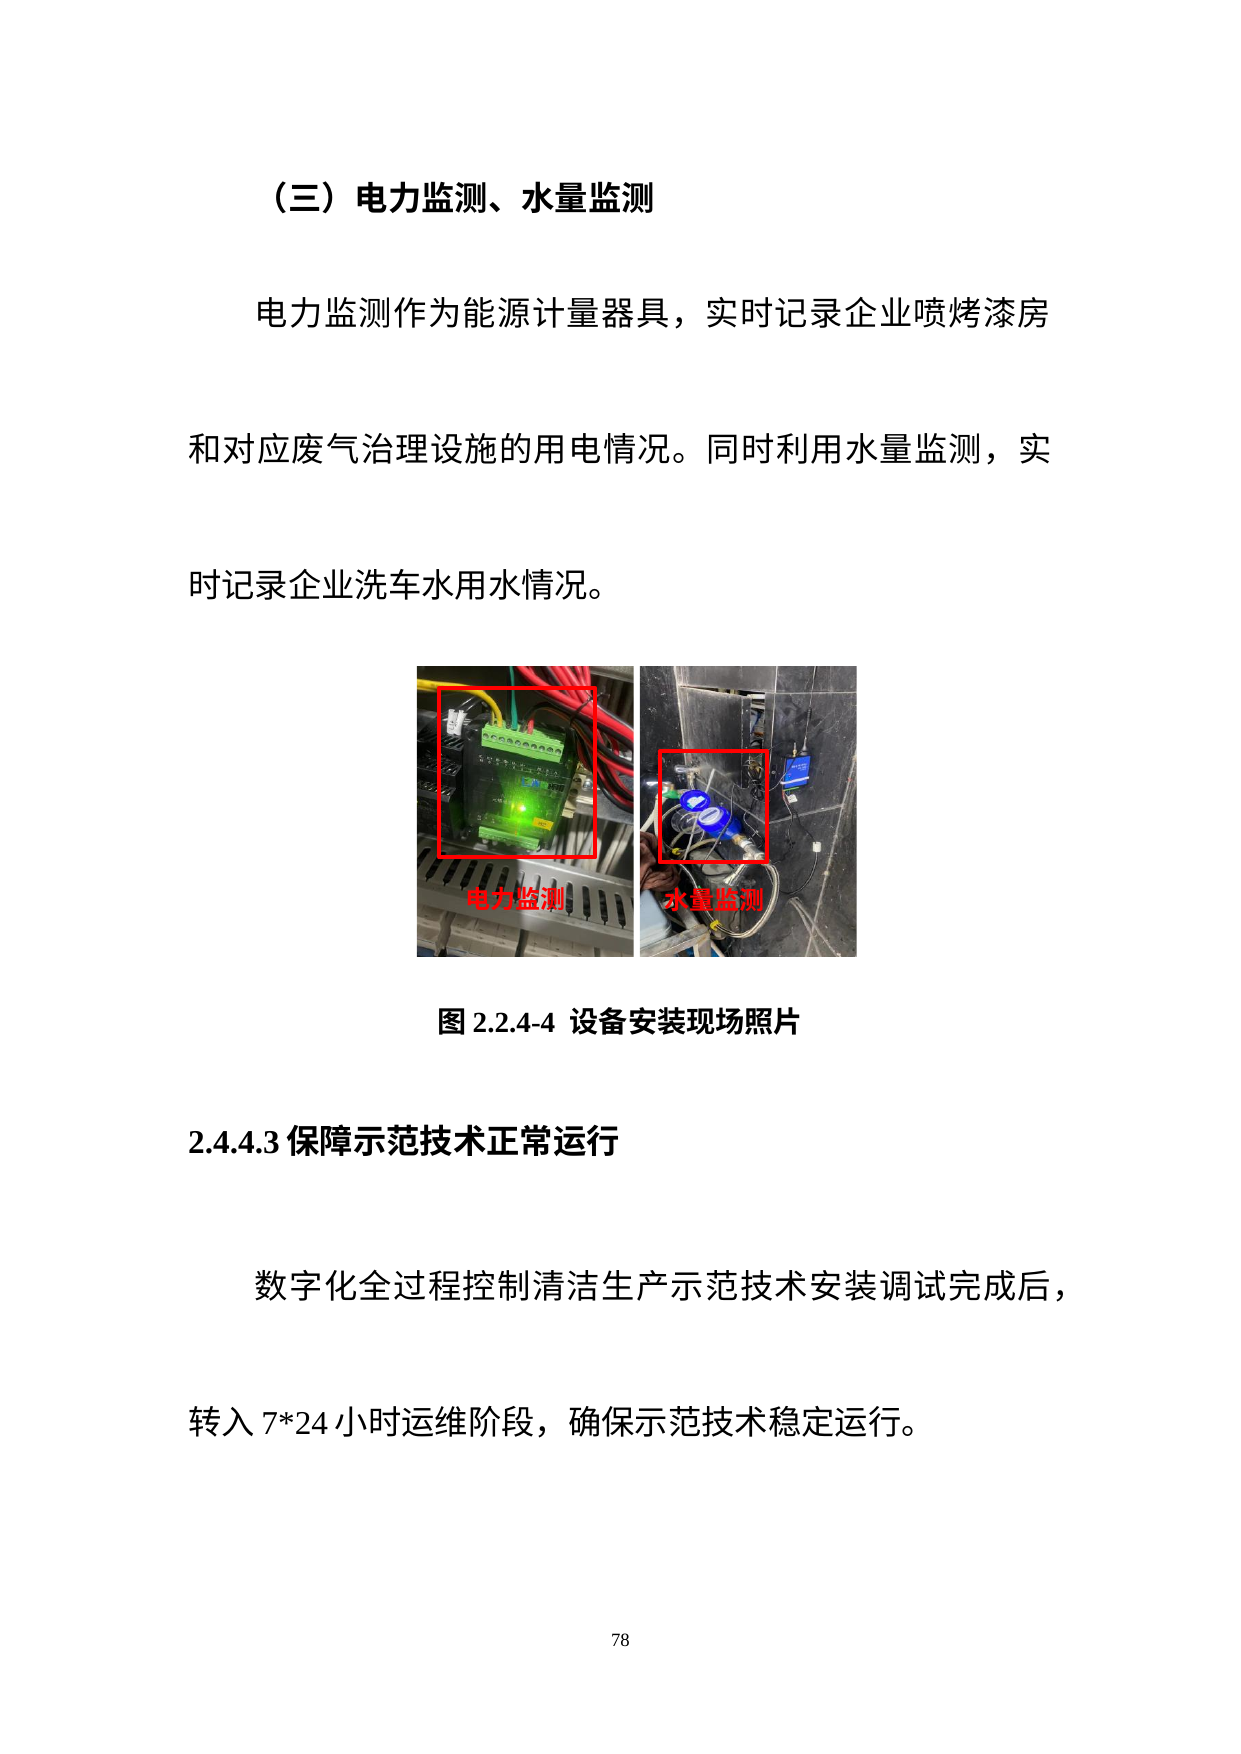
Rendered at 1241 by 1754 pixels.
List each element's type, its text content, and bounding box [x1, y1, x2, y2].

text 图2.2.4-4 设备安装现场照片 [188, 997, 1052, 1043]
subtitle 2.4.4.3保障示范技术正常运行 [188, 1093, 1052, 1184]
text 数字化全过程控制清洁生产示范技术安装调试完成后，转入7*24小时运维阶段，确保示范技术稳定运行。 [188, 1238, 1052, 1465]
picture [416, 666, 634, 957]
picture [639, 666, 857, 957]
text 电力监测作为能源计量器具，实时记录企业喷烤漆房和对应废气治理设施的用电情况。同时利用水量监测，实时记录企业洗车水用水情况。 [188, 265, 1052, 628]
subtitle 电力监测、水量监测 [188, 150, 1052, 241]
